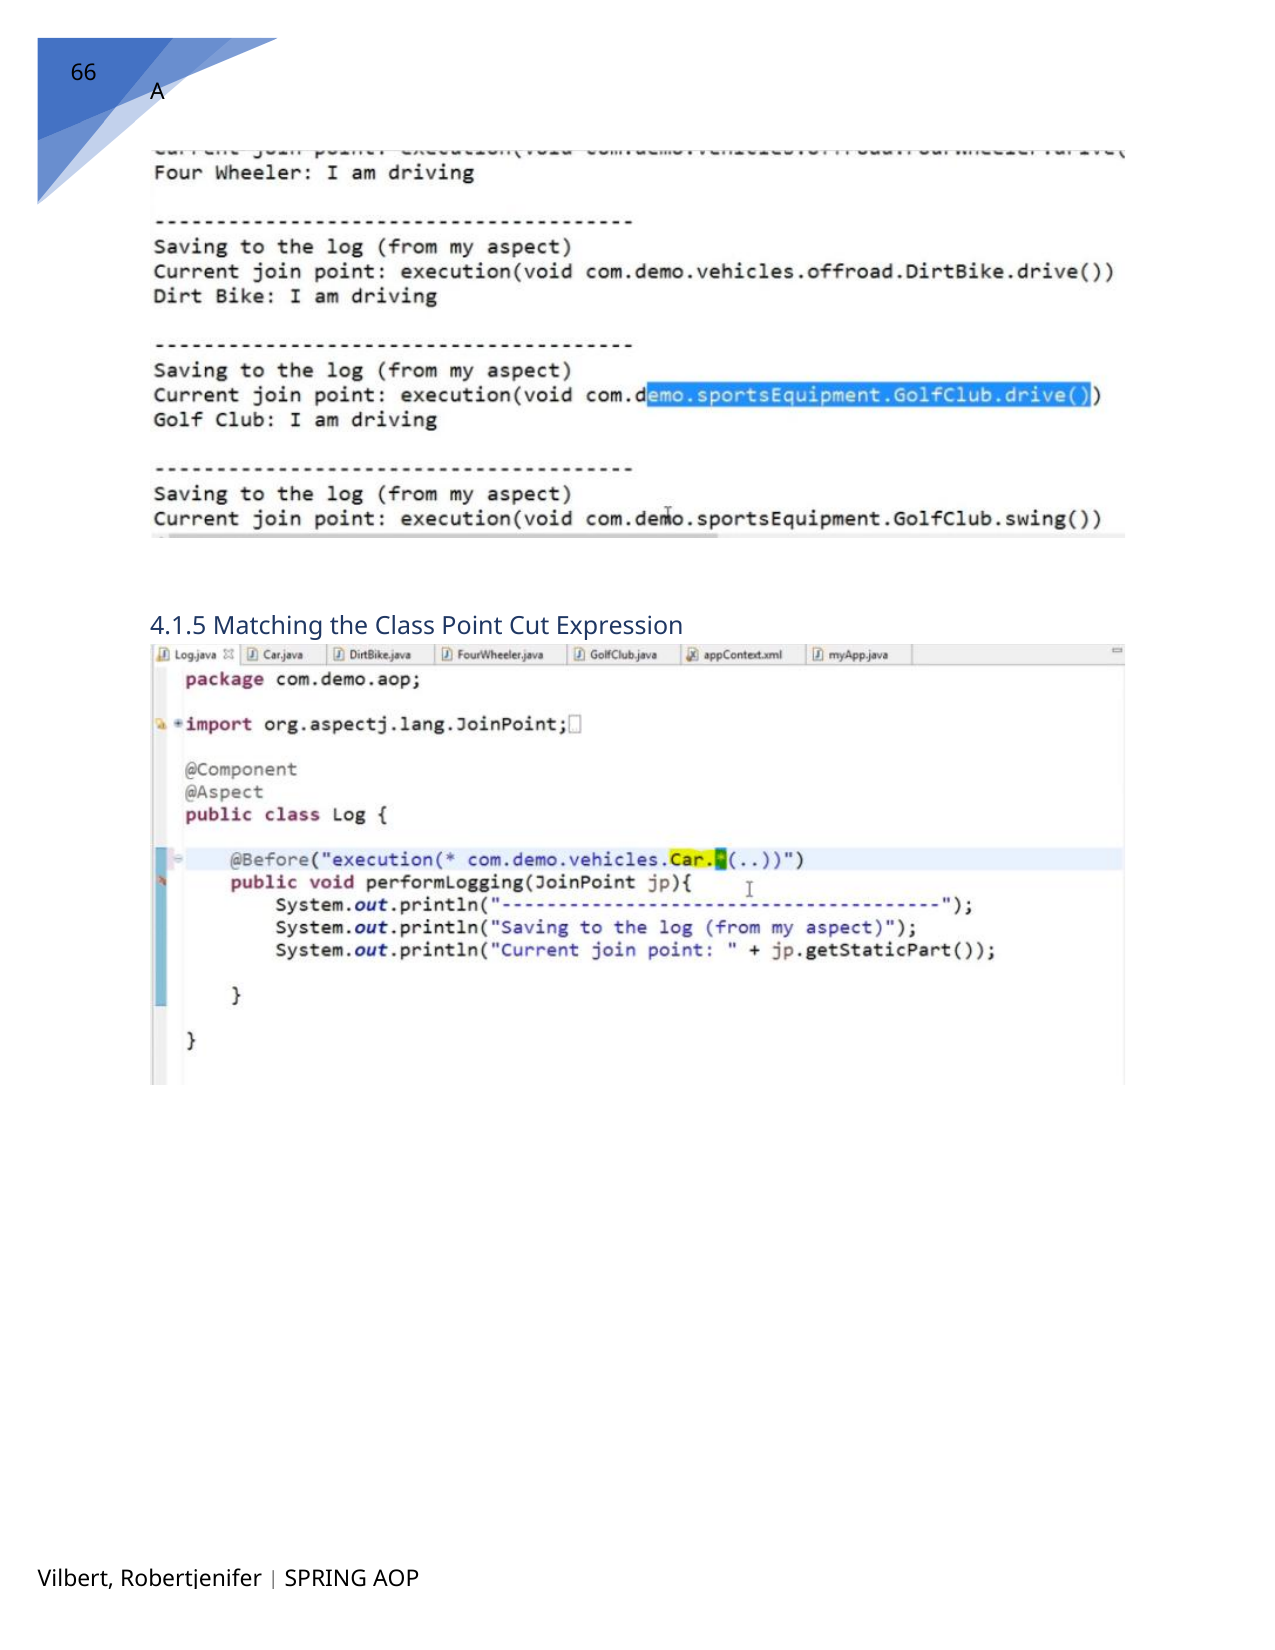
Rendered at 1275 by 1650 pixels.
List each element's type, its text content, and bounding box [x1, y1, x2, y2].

subtitle 4.1.5 Matching the Class Point Cut Expression [150, 607, 1125, 641]
picture [37, 37, 1125, 538]
picture [150, 644, 1125, 1085]
